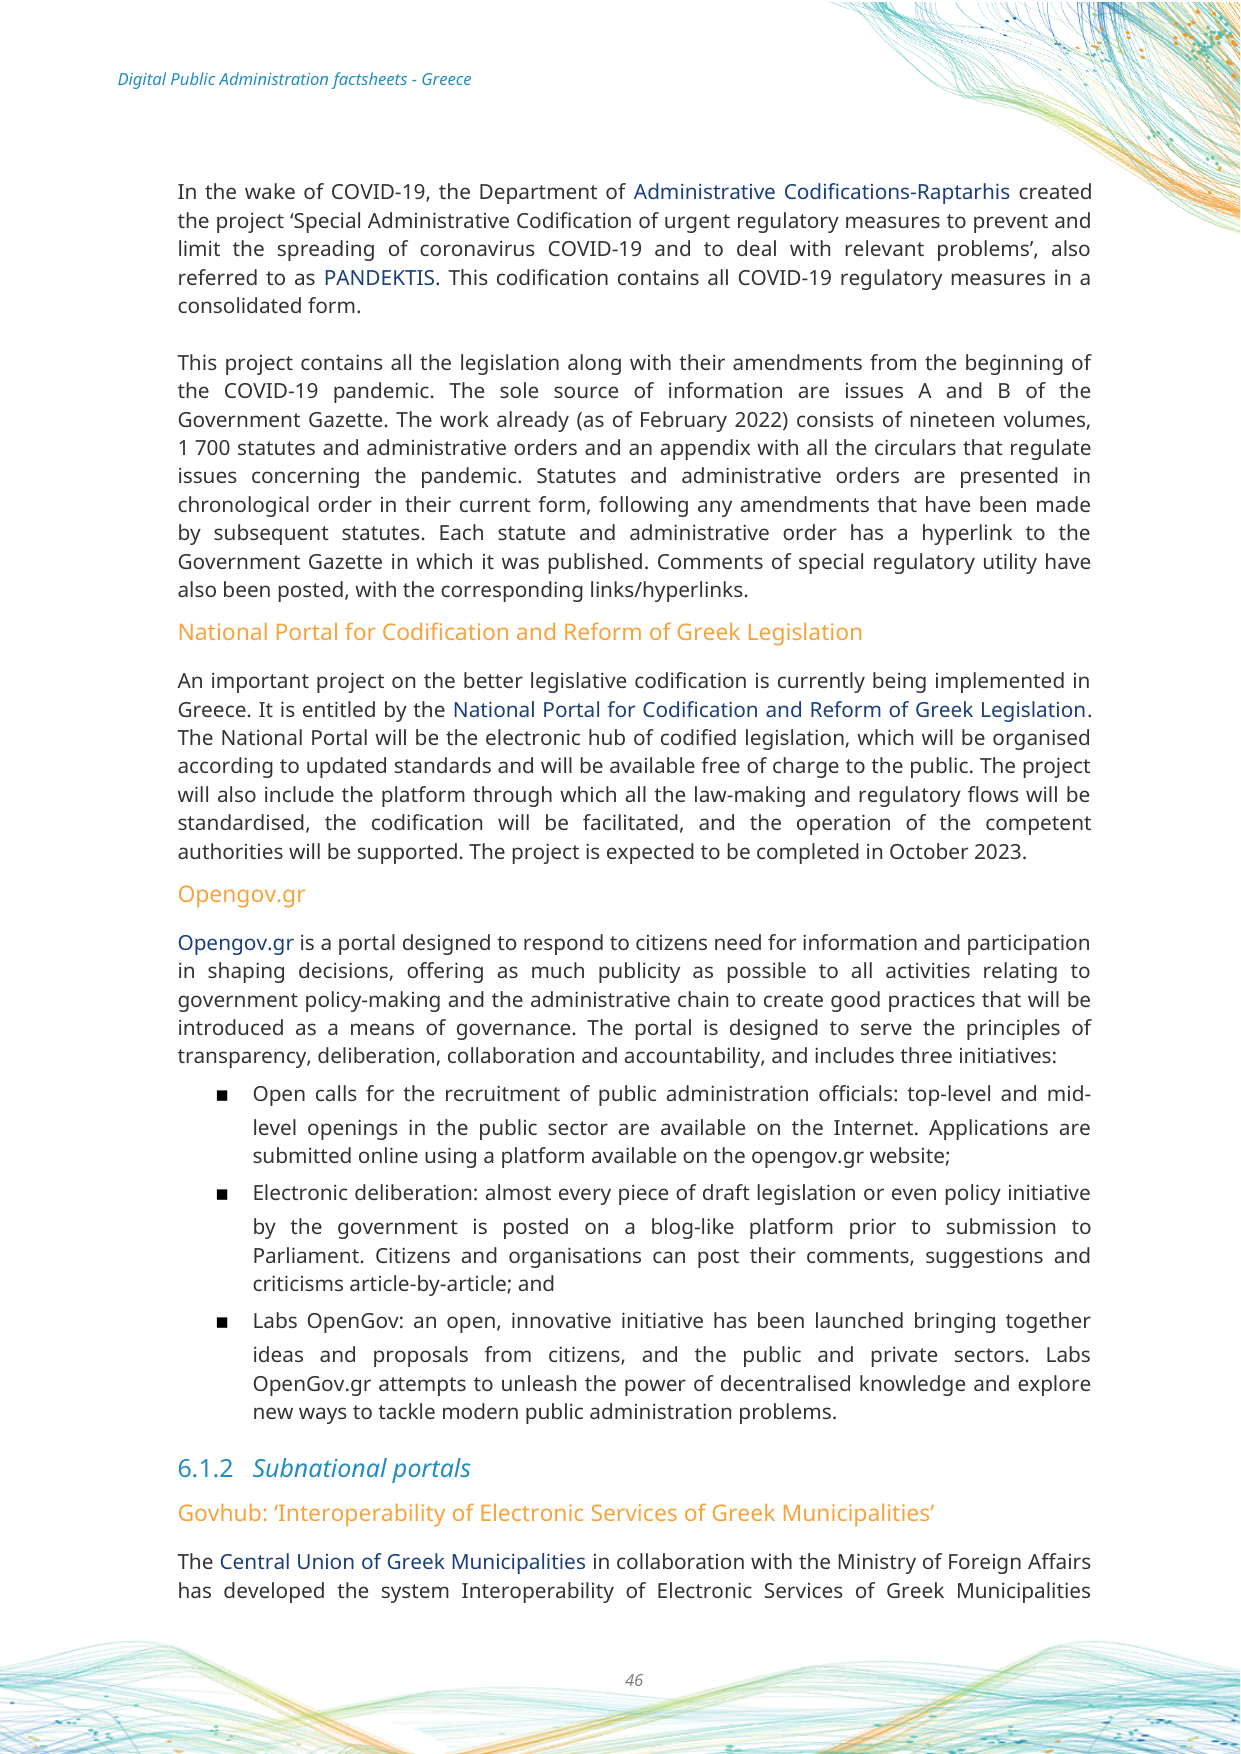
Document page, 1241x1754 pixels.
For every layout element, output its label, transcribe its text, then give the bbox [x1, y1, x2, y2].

text Opengov.gr is a portal designed to respond to citizens need for information and participation in shaping decisions, offering as much publicity as possible to all activities relating to government policy-making and the administrative chain to create good practices that will be introduced as a means of governance. The portal is designed to serve the principles of transparency, deliberation, collaboration and accountability, and includes three initiatives: [177, 928, 1092, 1070]
list Open calls for the recruitment of public administration officials: top-level and mid-level openings in the public sector are available on the Internet. Applications are submitted online using a platform available on the opengov.gr website; [215, 1070, 1092, 1170]
text This project contains all the legislation along with their amendments from the beginning of the COVID-19 pandemic. The sole source of information are issues A and B of the Government Gazette. The work already (as of February 2022) consists of nineteen volumes, 1 700 statutes and administrative orders and an appendix with all the circulars that regulate issues concerning the pandemic. Statutes and administrative orders are presented in chronological order in their current form, following any amendments that have been made by subsequent statutes. Each statute and administrative order has a hyperlink to the Government Gazette in which it was published. Comments of special regulatory utility have also been posted, with the corresponding links/hyperlinks. [177, 348, 1092, 604]
list Labs OpenGov: an open, innovative initiative has been launched bringing together ideas and proposals from citizens, and the public and private sectors. Labs OpenGov.gr attempts to unleash the power of decentralised knowledge and explore new ways to tackle modern public administration problems. [215, 1298, 1092, 1426]
subtitle Opengov.gr [177, 878, 1092, 909]
list Electronic deliberation: almost every piece of draft legislation or even policy initiative by the government is posted on a blog-like platform prior to submission to Parliament. Citizens and organisations can post their comments, suggestions and criticisms article-by-article; and [215, 1170, 1092, 1298]
text An important project on the better legislative codification is currently being implemented in Greece. It is entitled by the National Portal for Codification and Reform of Greek Legislation. The National Portal will be the electronic hub of codified legislation, which will be organised according to updated standards and will be available free of charge to the public. The project will also include the platform through which all the law-making and regulatory flows will be standardised, the codification will be facilitated, and the operation of the competent authorities will be supported. The project is expected to be completed in October 2023. [177, 666, 1092, 865]
subtitle Govhub: ‘Interoperability of Electronic Services of Greek Municipalities’ [177, 1497, 1092, 1528]
subtitle Subnational portals [177, 1451, 1092, 1485]
text In the wake of COVID-19, the Department of Administrative Codifications-Raptarhis created the project ‘Special Administrative Codification of urgent regulatory measures to prevent and limit the spreading of coronavirus COVID-19 and to deal with relevant problems’, also referred to as PANDEKTIS. This codification contains all COVID-19 regulatory measures in a consolidated form. [177, 177, 1092, 319]
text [177, 1547, 1092, 1604]
picture [816, 2, 1241, 252]
subtitle National Portal for Codification and Reform of Greek Legislation [177, 616, 1092, 648]
picture [0, 1617, 1241, 1754]
